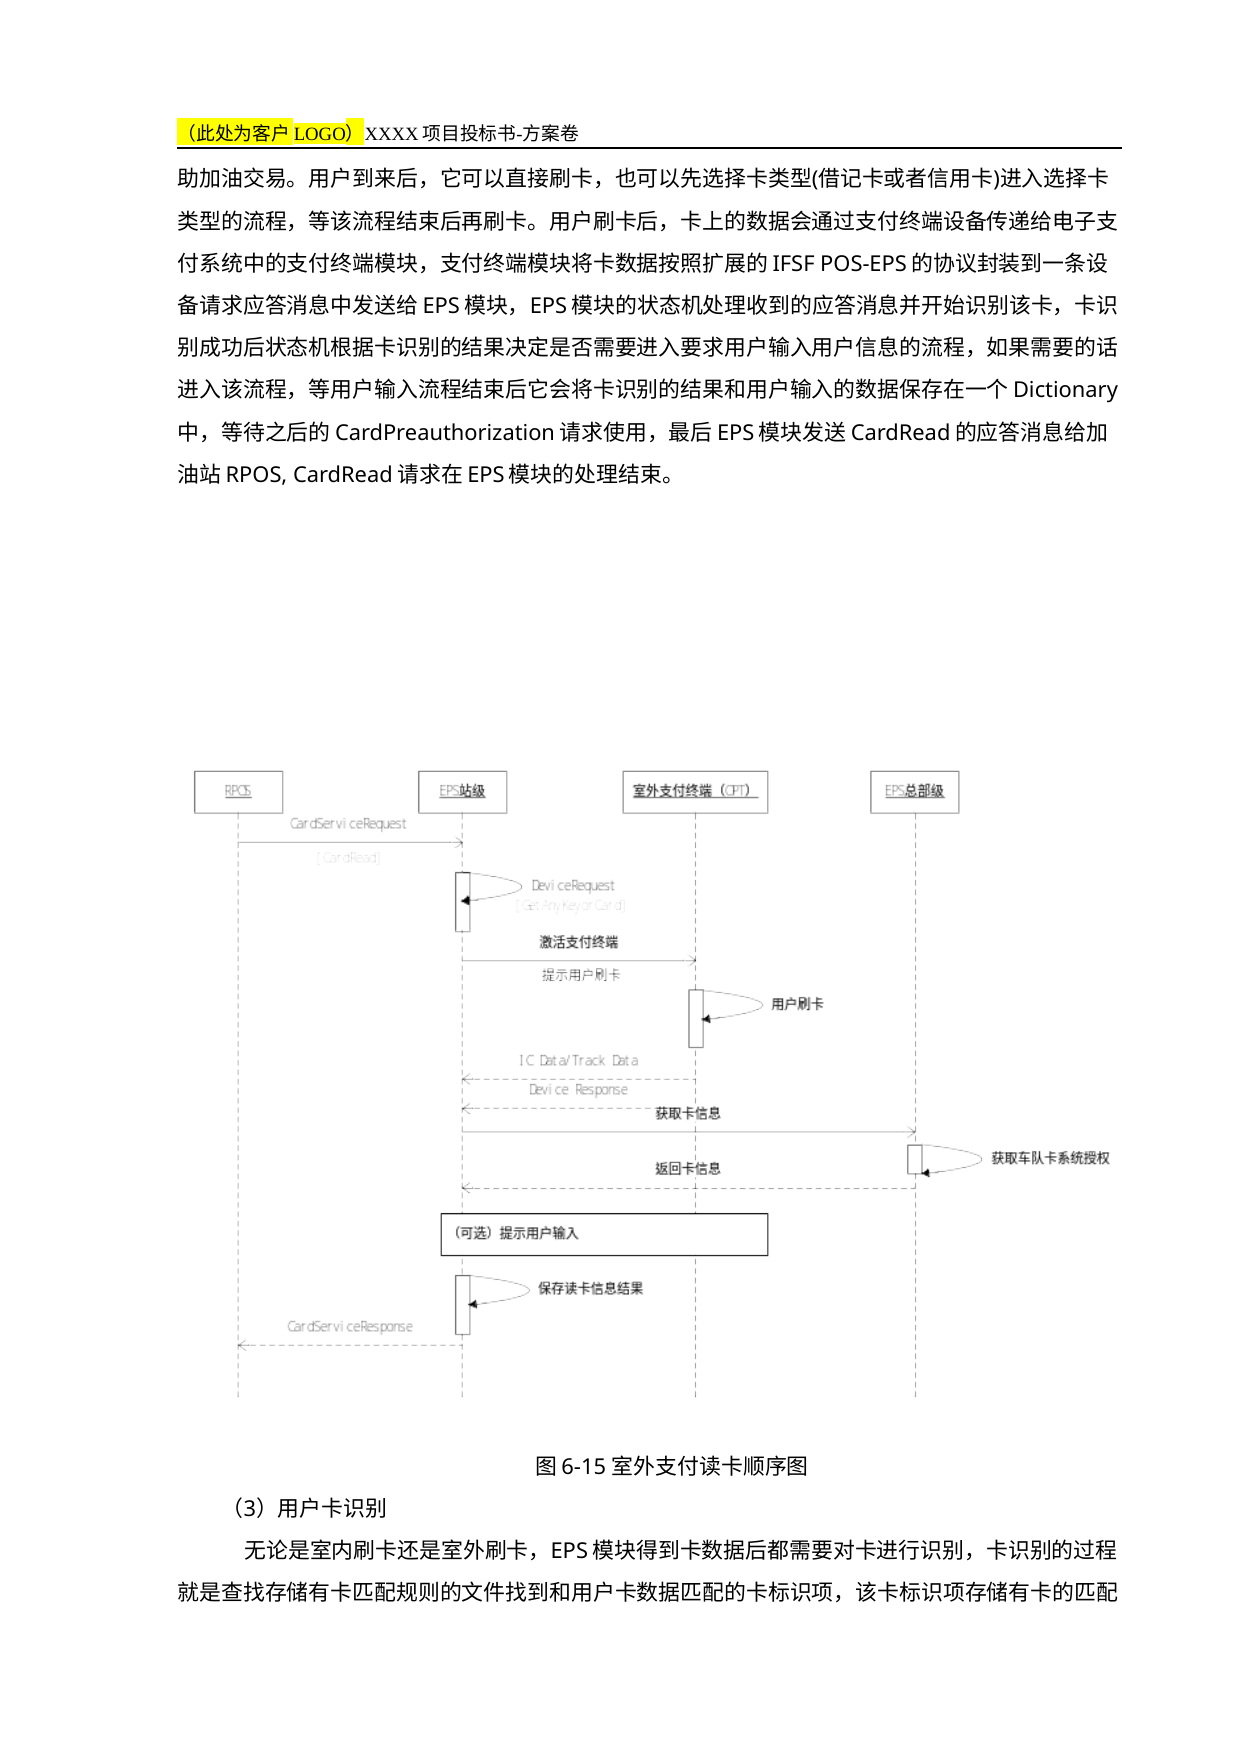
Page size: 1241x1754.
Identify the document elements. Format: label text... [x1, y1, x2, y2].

text 图6-15 室外支付读卡顺序图 [177, 1448, 1122, 1481]
text （3）用户卡识别 [177, 1490, 1122, 1523]
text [177, 161, 1122, 489]
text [177, 1532, 1122, 1607]
